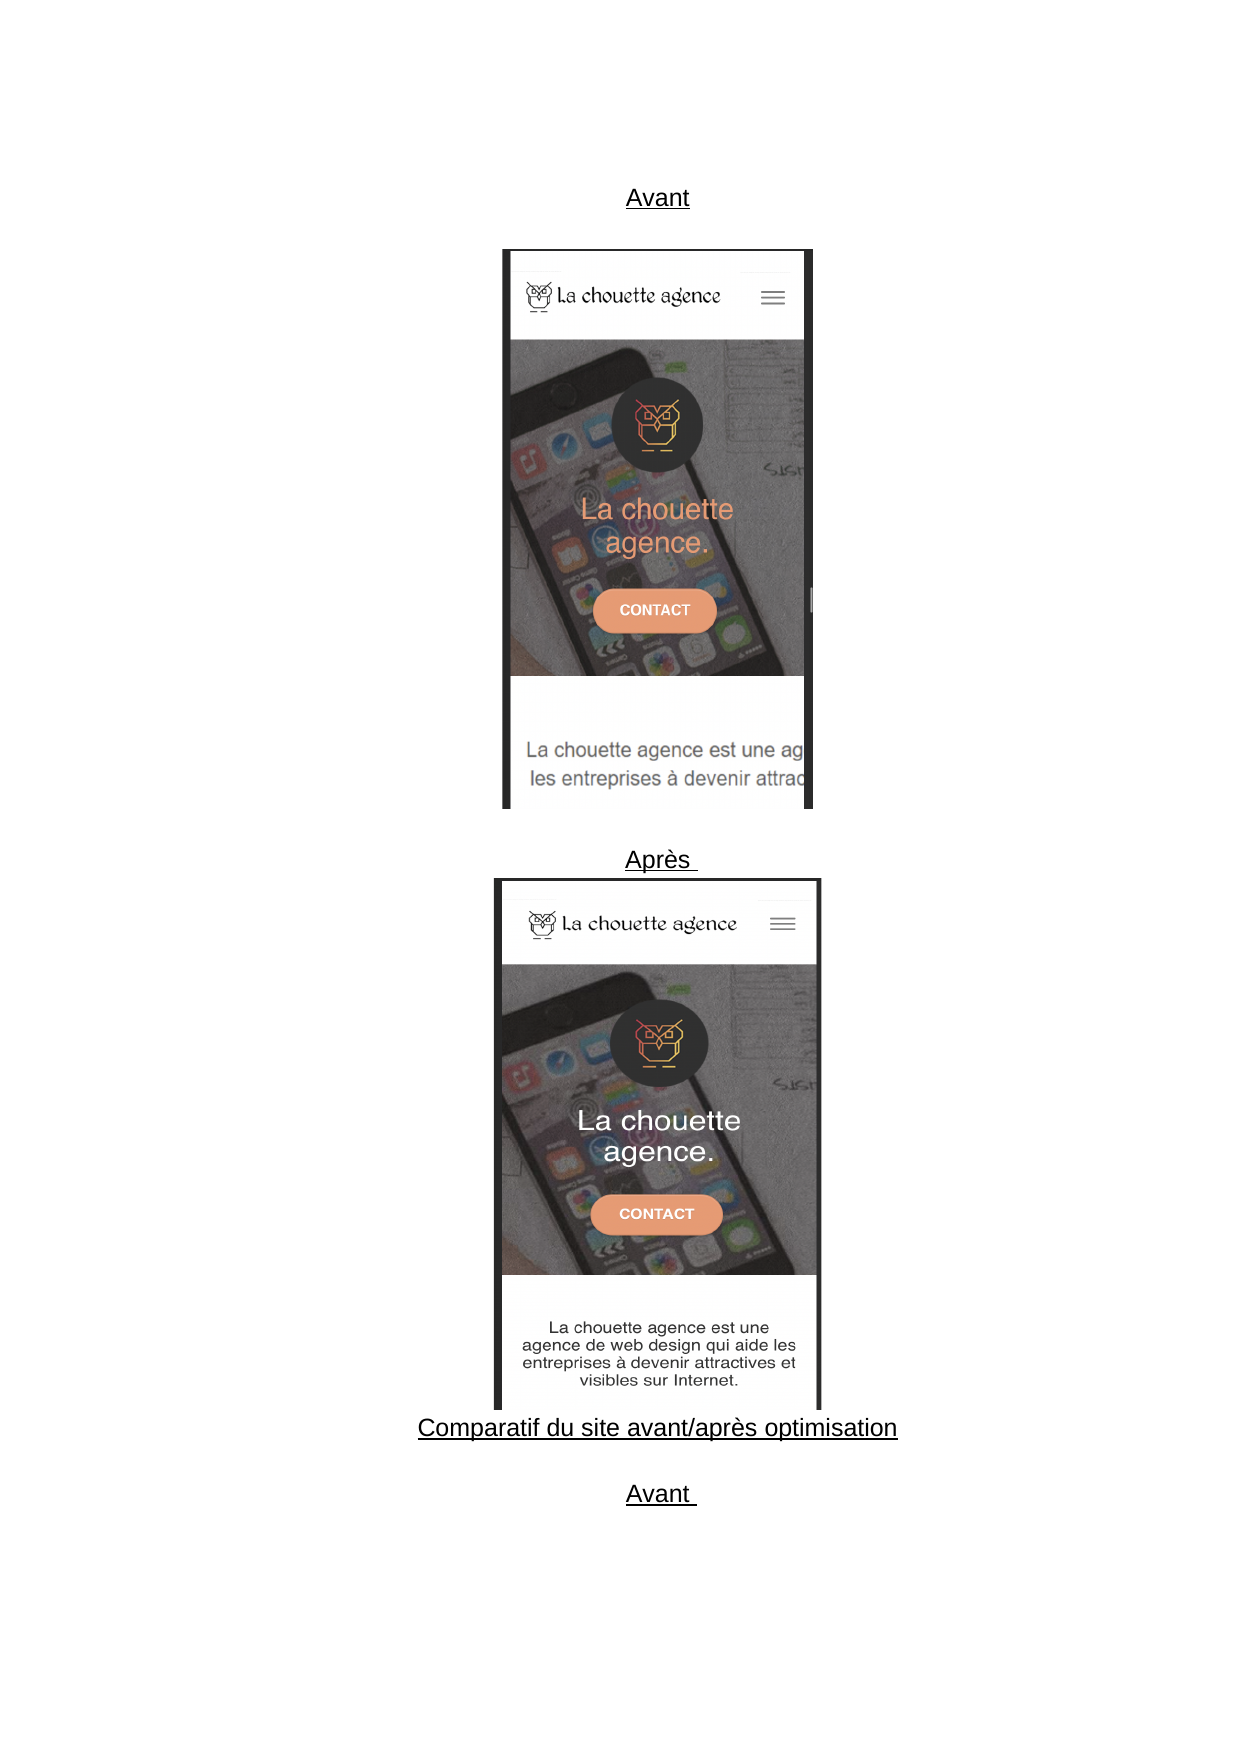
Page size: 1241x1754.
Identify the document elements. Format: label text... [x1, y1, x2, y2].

picture [493, 878, 822, 1410]
text Avant [225, 183, 1090, 212]
text Avant [225, 1479, 1090, 1508]
picture [502, 249, 813, 809]
text Après [225, 845, 1090, 874]
text Comparatif du site avant/après optimisation [225, 1413, 1090, 1442]
